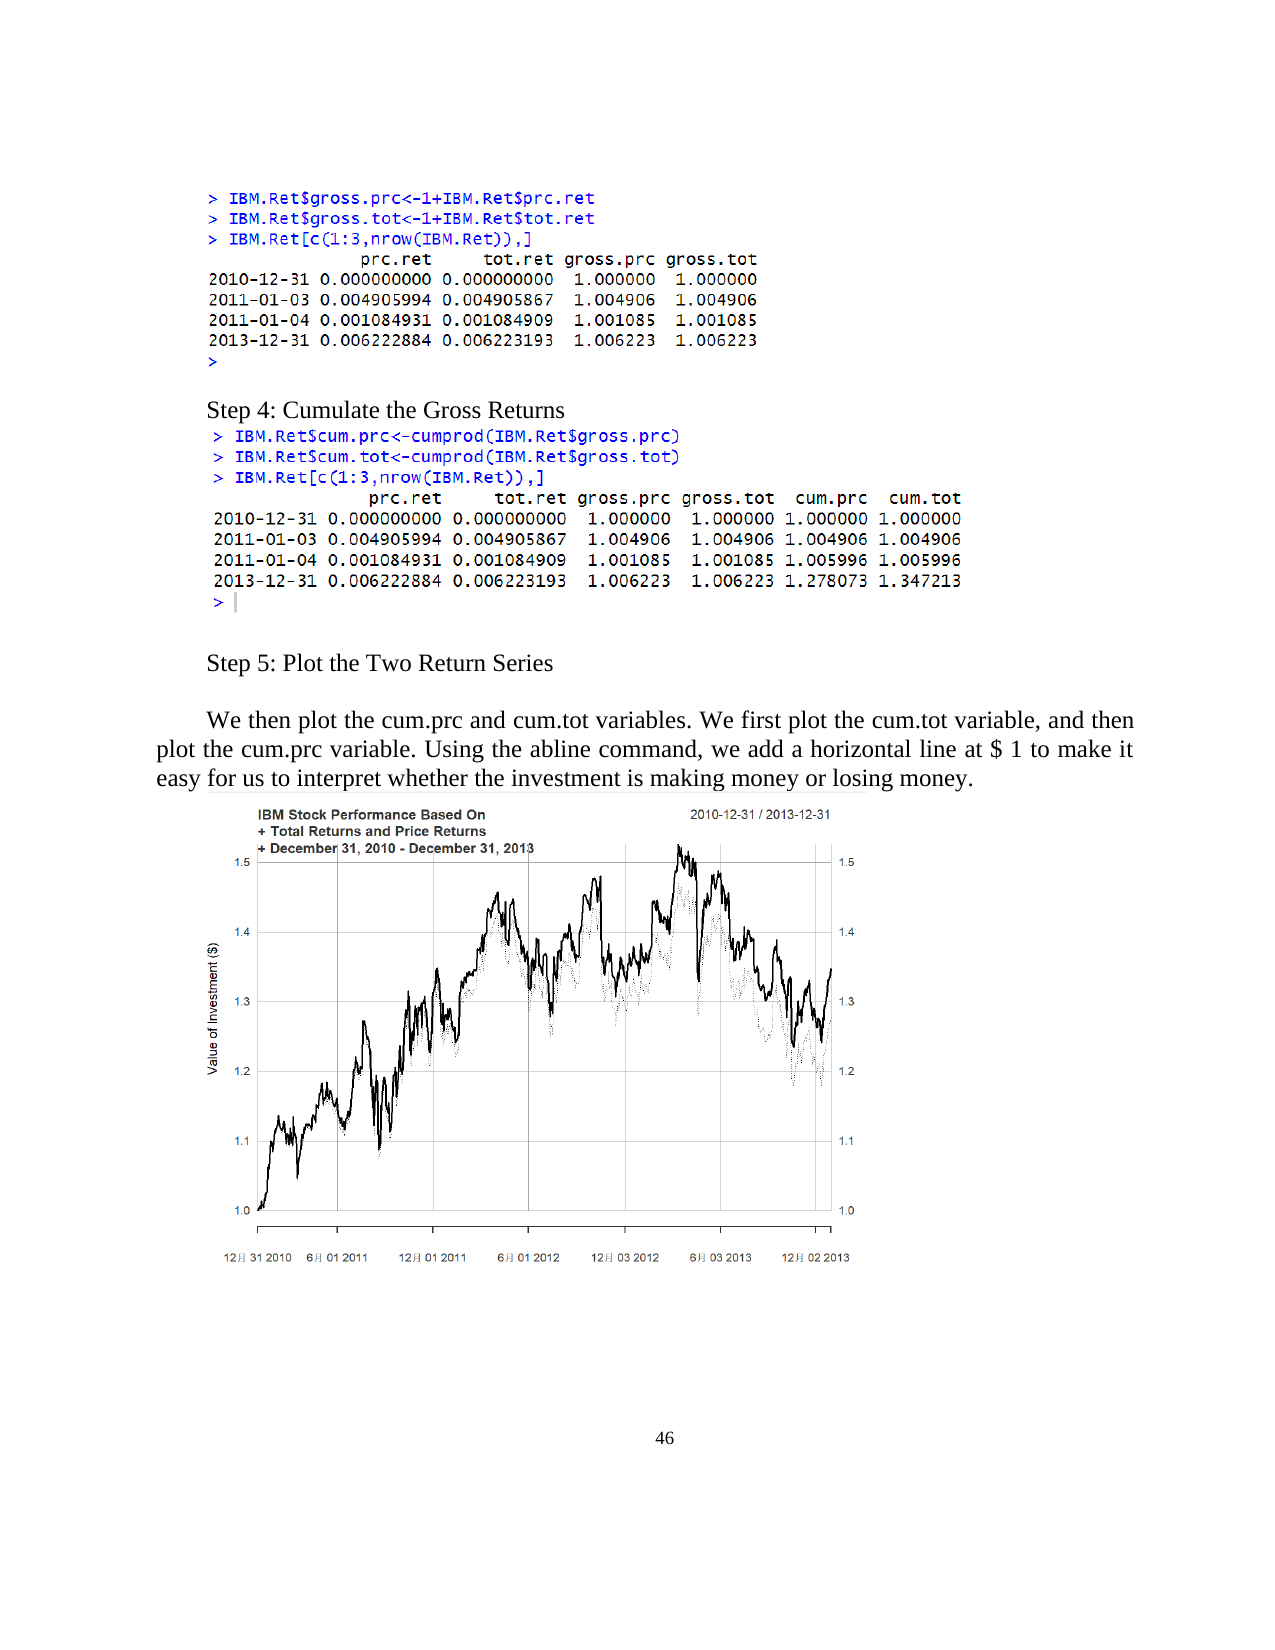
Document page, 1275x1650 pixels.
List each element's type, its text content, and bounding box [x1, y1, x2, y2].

text Step 5: Plot the Two Return Series [156, 648, 1135, 676]
text Step 4: Cumulate the Gross Returns [156, 395, 1135, 424]
text We then plot the cum.prc and cum.tot variables. We first plot the cum.tot variable, and then plot the cum.prc variable. Using the abline command, we add a horizontal line at $ 1 to make it easy for us to interpret whether the investment is making money or losing money. [156, 705, 1135, 791]
picture [206, 424, 966, 619]
picture [206, 189, 762, 367]
picture [206, 791, 867, 1262]
